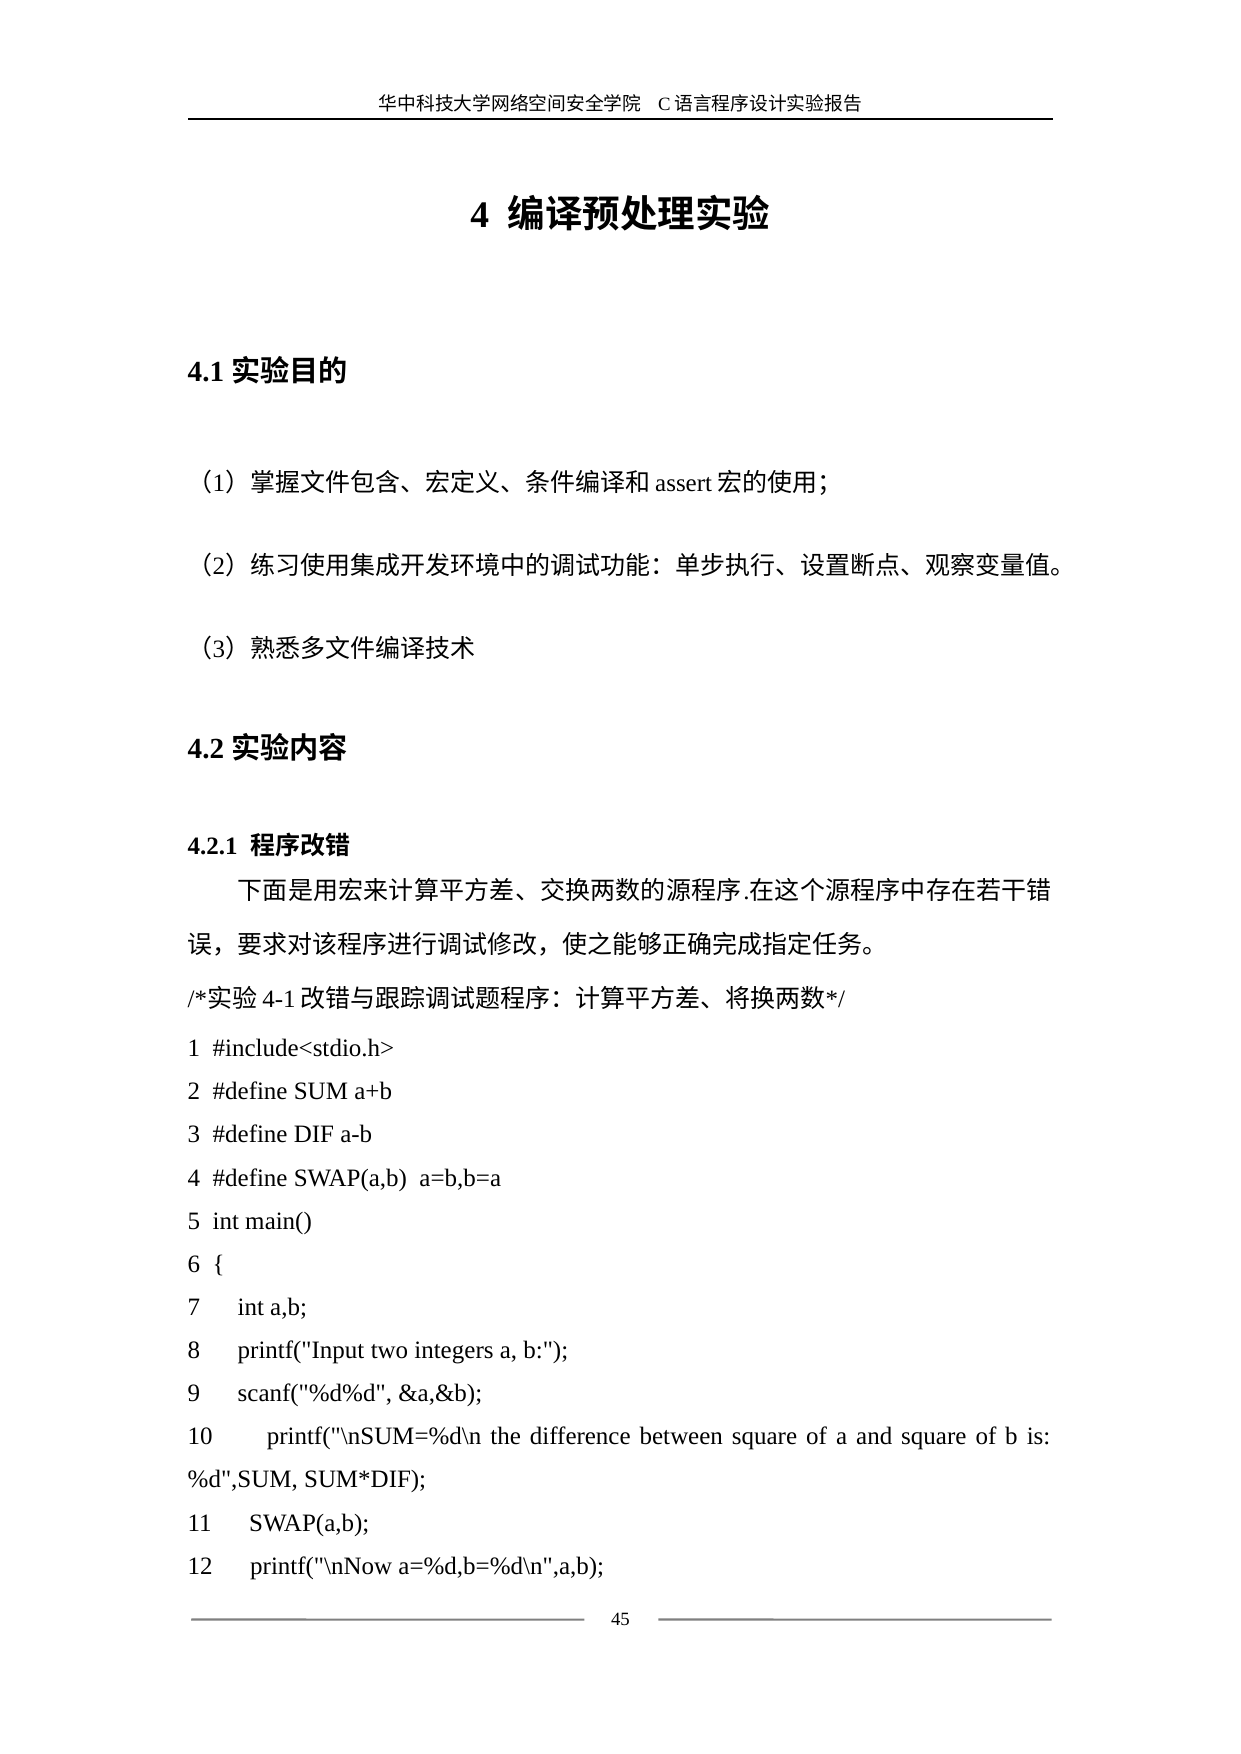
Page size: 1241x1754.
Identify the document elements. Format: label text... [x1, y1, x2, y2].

text （1）掌握文件包含、宏定义、条件编译和assert宏的使用； [187, 448, 1053, 513]
text 1 #include<stdio.h> [187, 1033, 1053, 1062]
text 9 scanf("%d%d", &a,&b); [187, 1378, 1053, 1407]
text 7 int a,b; [187, 1292, 1053, 1321]
text 5 int main() [187, 1206, 1053, 1234]
text 3 #define DIF a-b [187, 1119, 1053, 1148]
text 6 { [187, 1249, 1053, 1278]
subtitle 4 编译预处理实验 [187, 178, 1053, 243]
text 2 #define SUM a+b [187, 1076, 1053, 1105]
text 8 printf("Input two integers a, b:"); [187, 1335, 1053, 1364]
text /*实验4-1改错与跟踪调试题程序：计算平方差、将换两数*/ [187, 979, 1053, 1015]
text 下面是用宏来计算平方差、交换两数的源程序.在这个源程序中存在若干错误，要求对该程序进行调试修改，使之能够正确完成指定任务。 [187, 870, 1053, 961]
text 11 SWAP(a,b); [187, 1508, 1053, 1536]
text （2）练习使用集成开发环境中的调试功能：单步执行、设置断点、观察变量值。 [187, 531, 1053, 596]
subtitle 4.2 实验内容 [187, 714, 1053, 779]
text 12 printf("\nNow a=%d,b=%d\n",a,b); [187, 1551, 1053, 1579]
text 4 #define SWAP(a,b) a=b,b=a [187, 1163, 1053, 1191]
subtitle 4.1 实验目的 [187, 336, 1053, 401]
text （3）熟悉多文件编译技术 [187, 614, 1053, 679]
text 10 printf("\nSUM=%d\n the difference between square of a and square of b is:%d",SUM, SUM*DIF); [187, 1421, 1053, 1493]
text 4.2.1 程序改错 [187, 826, 1053, 862]
